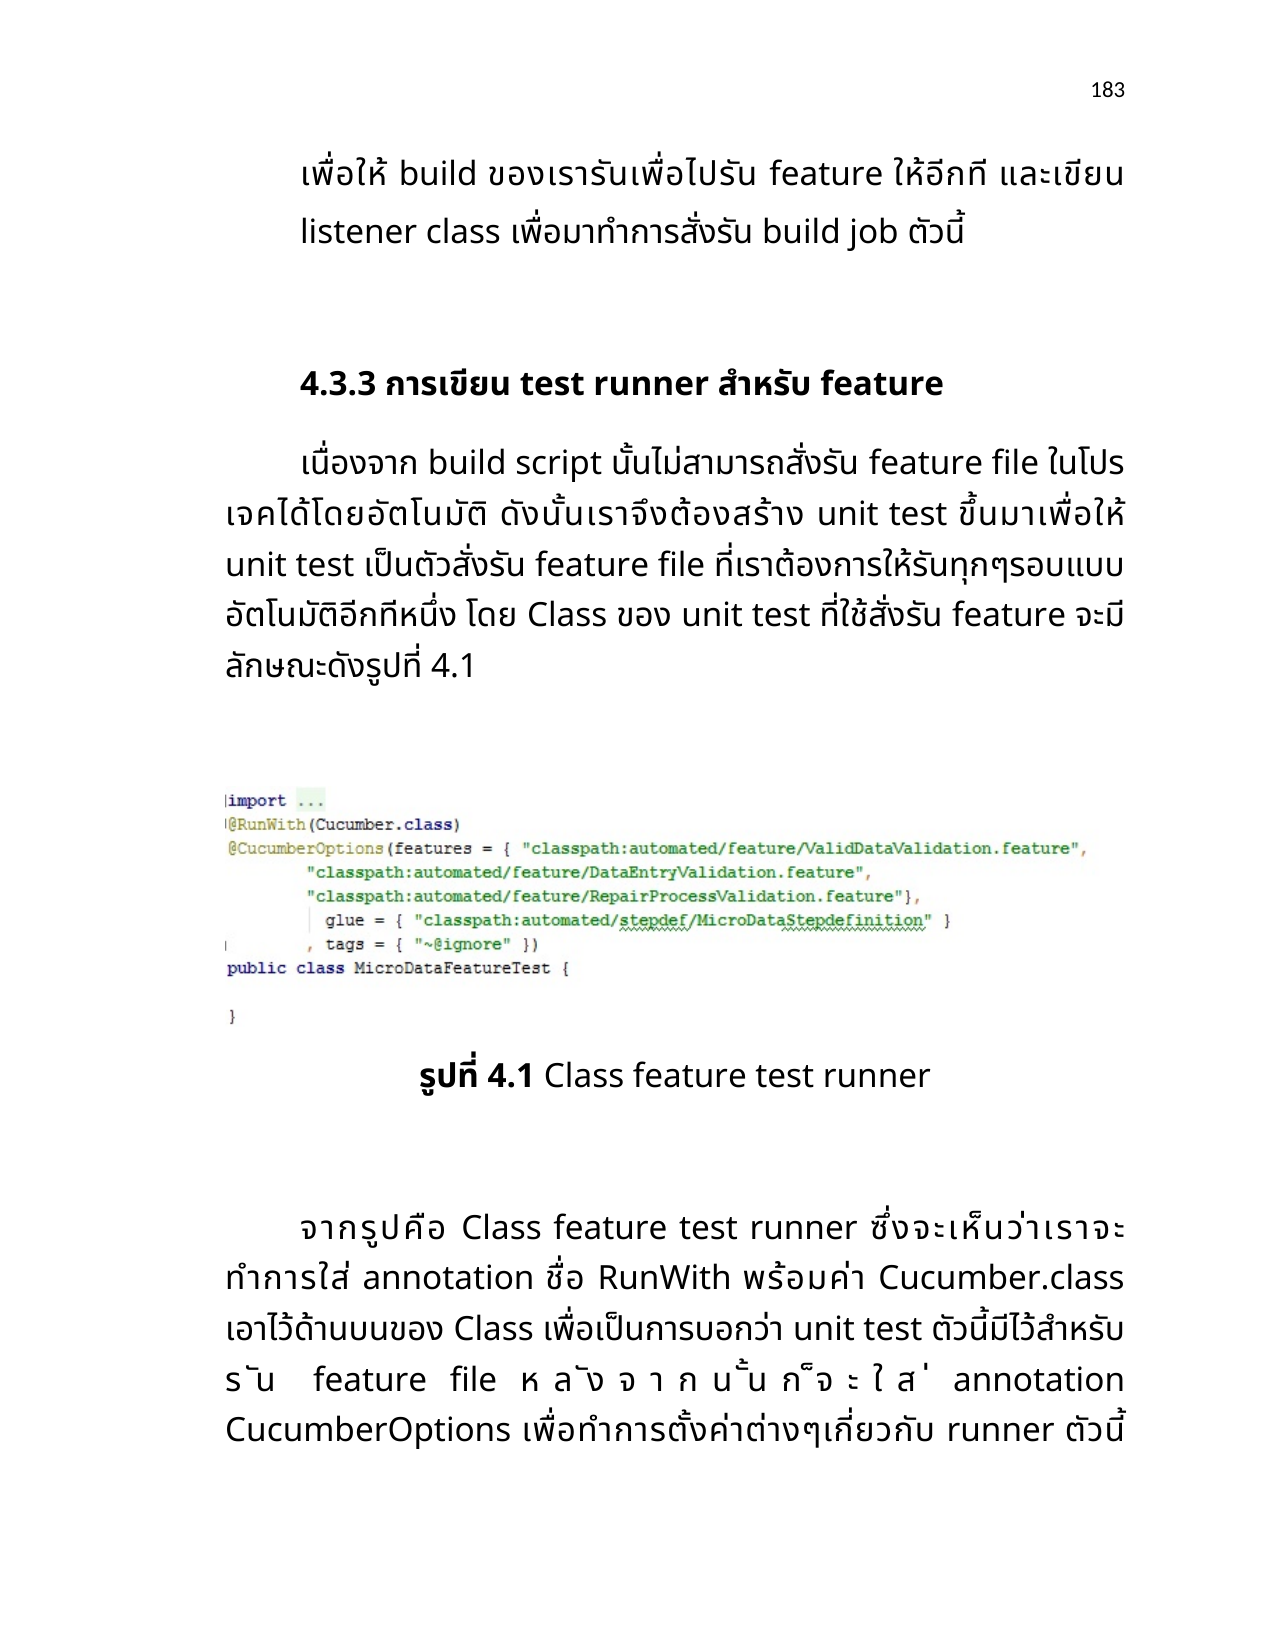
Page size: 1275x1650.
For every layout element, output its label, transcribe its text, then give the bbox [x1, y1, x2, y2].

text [225, 1203, 1125, 1457]
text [225, 150, 1125, 259]
text Class feature test runner [225, 1051, 1125, 1102]
picture [225, 786, 1125, 1027]
text การเขียน test runner สำหรับ feature [225, 360, 1125, 411]
text เนื่องจาก build script นั้นไม่สามารถสั่งรัน feature file ในโปรเจคได้โดยอัตโนมัติ ดังนั้นเราจึงต้องสร้าง unit test ขึ้นมาเพื่อให้ unit test เป็นตัวสั่งรัน feature file ที่เราต้องการให้รันทุกๆรอบแบบอัตโนมัติอีกทีหนึ่ง โดย Class ของ unit test ที่ใช้สั่งรัน feature จะมีลักษณะดังรูปที่ 4.18 [225, 439, 1125, 692]
